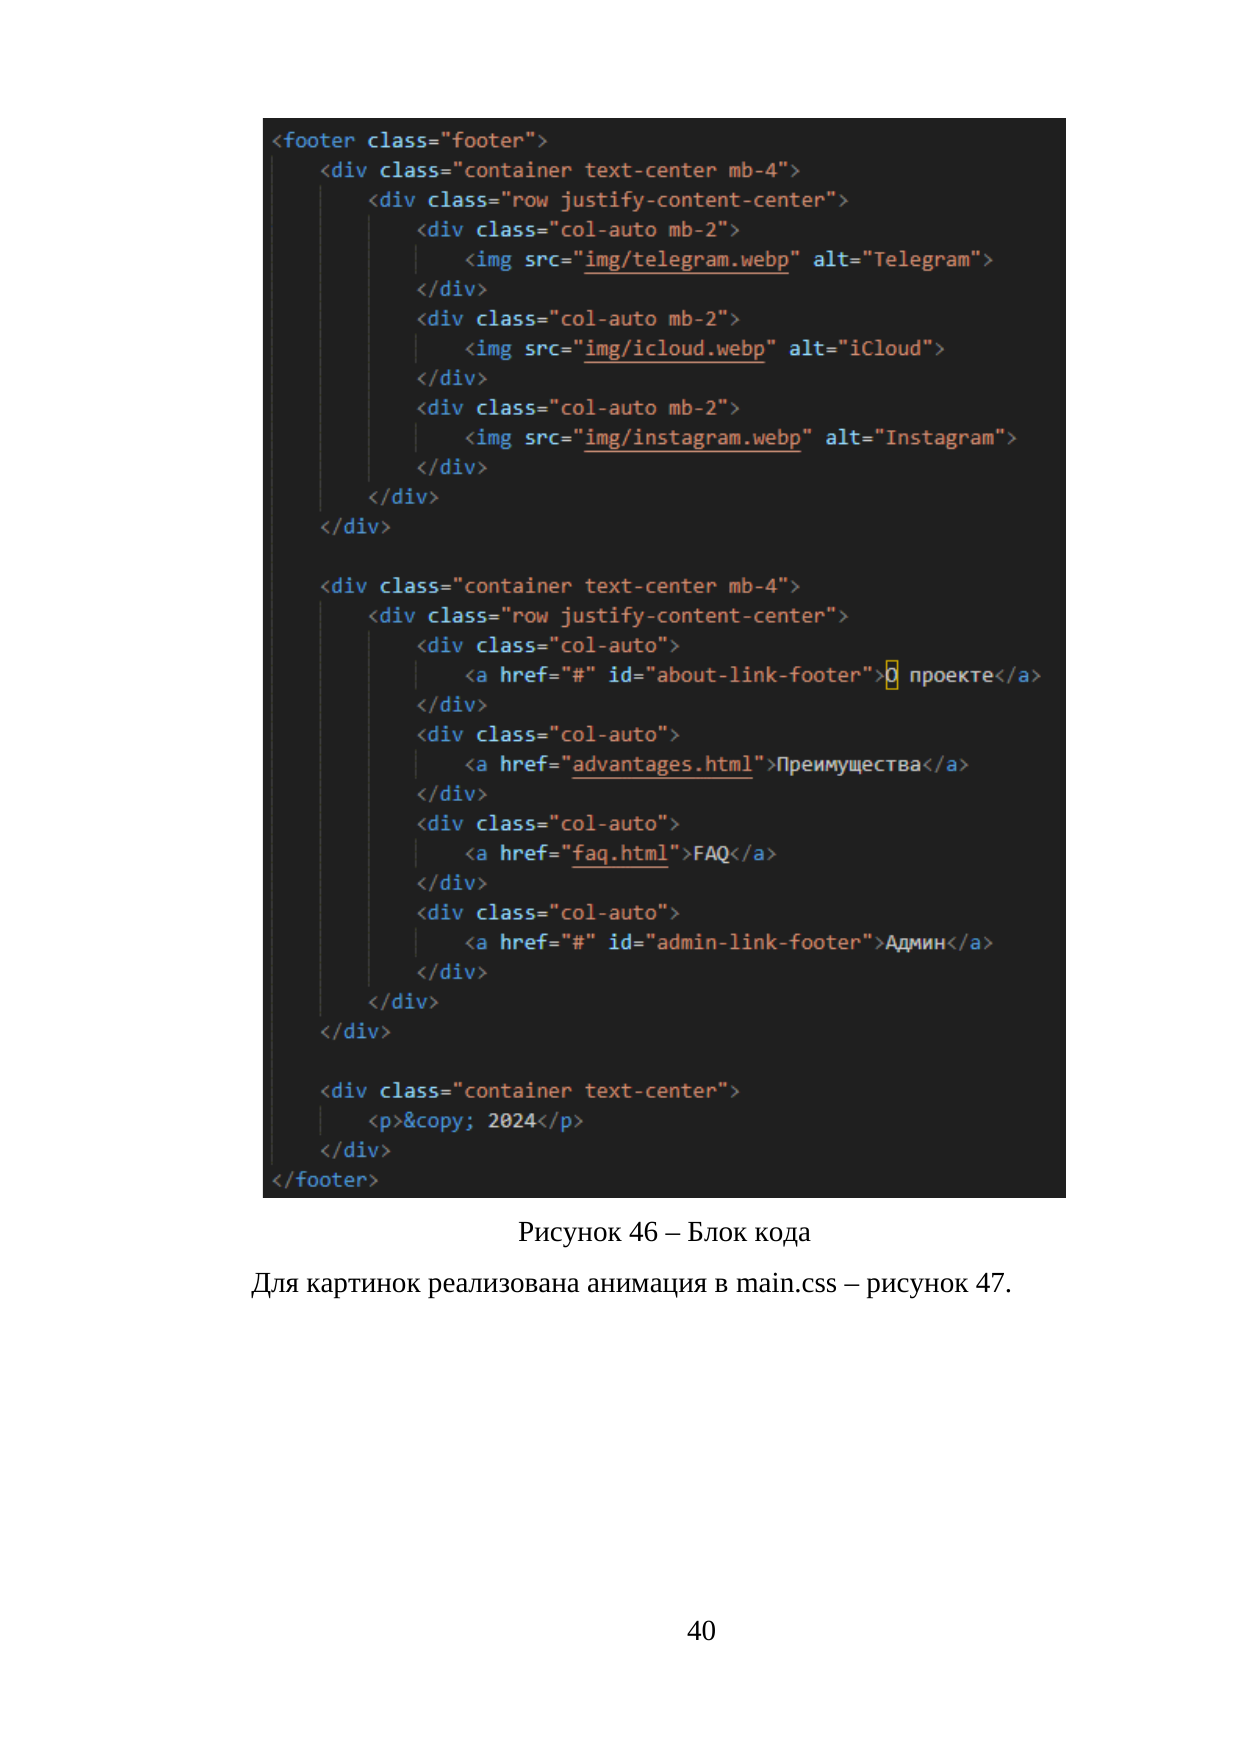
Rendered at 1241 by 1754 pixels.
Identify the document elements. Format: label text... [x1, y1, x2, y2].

text Рисунок 46 – Блок кода [177, 1214, 1152, 1248]
picture [262, 118, 1066, 1198]
text Для картинок реализована анимация в main.css – рисунок 47. [177, 1265, 1152, 1298]
